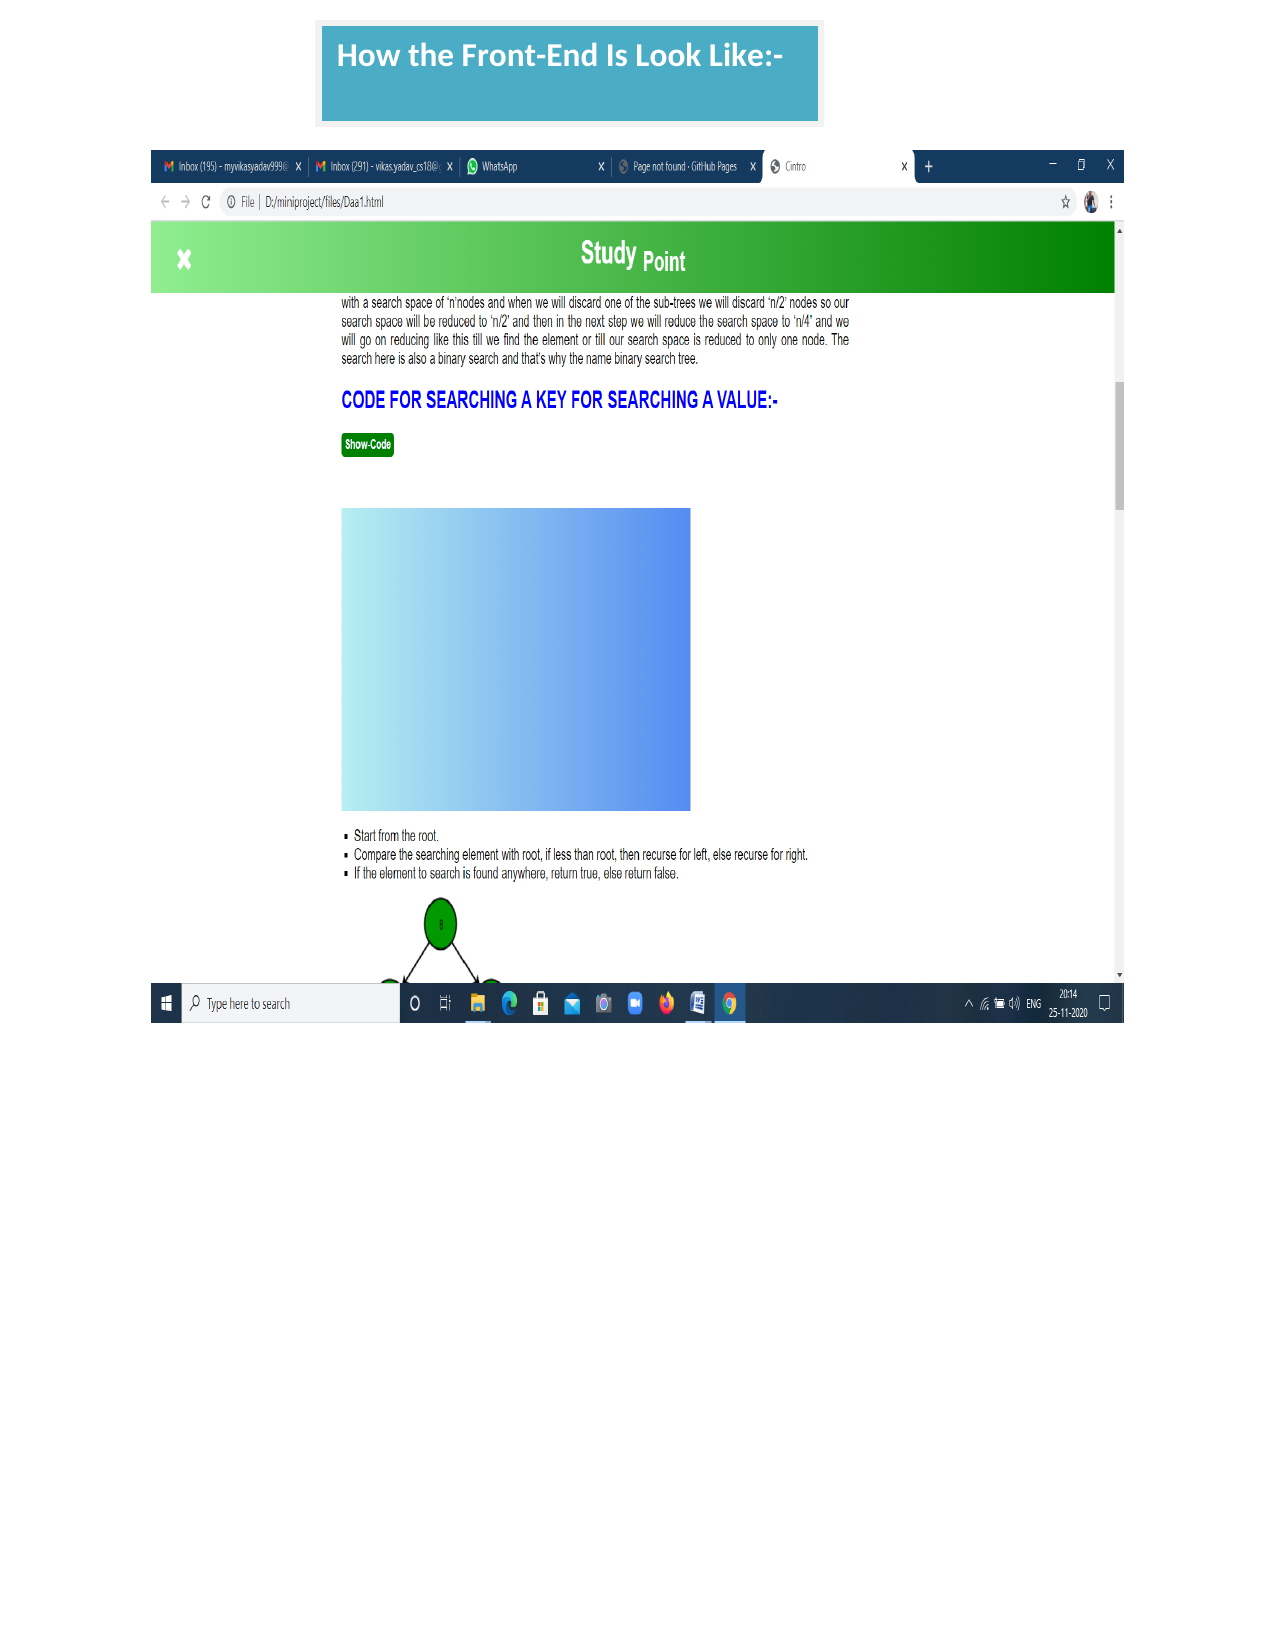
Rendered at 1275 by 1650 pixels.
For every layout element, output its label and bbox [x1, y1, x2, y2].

picture [151, 150, 1124, 1023]
